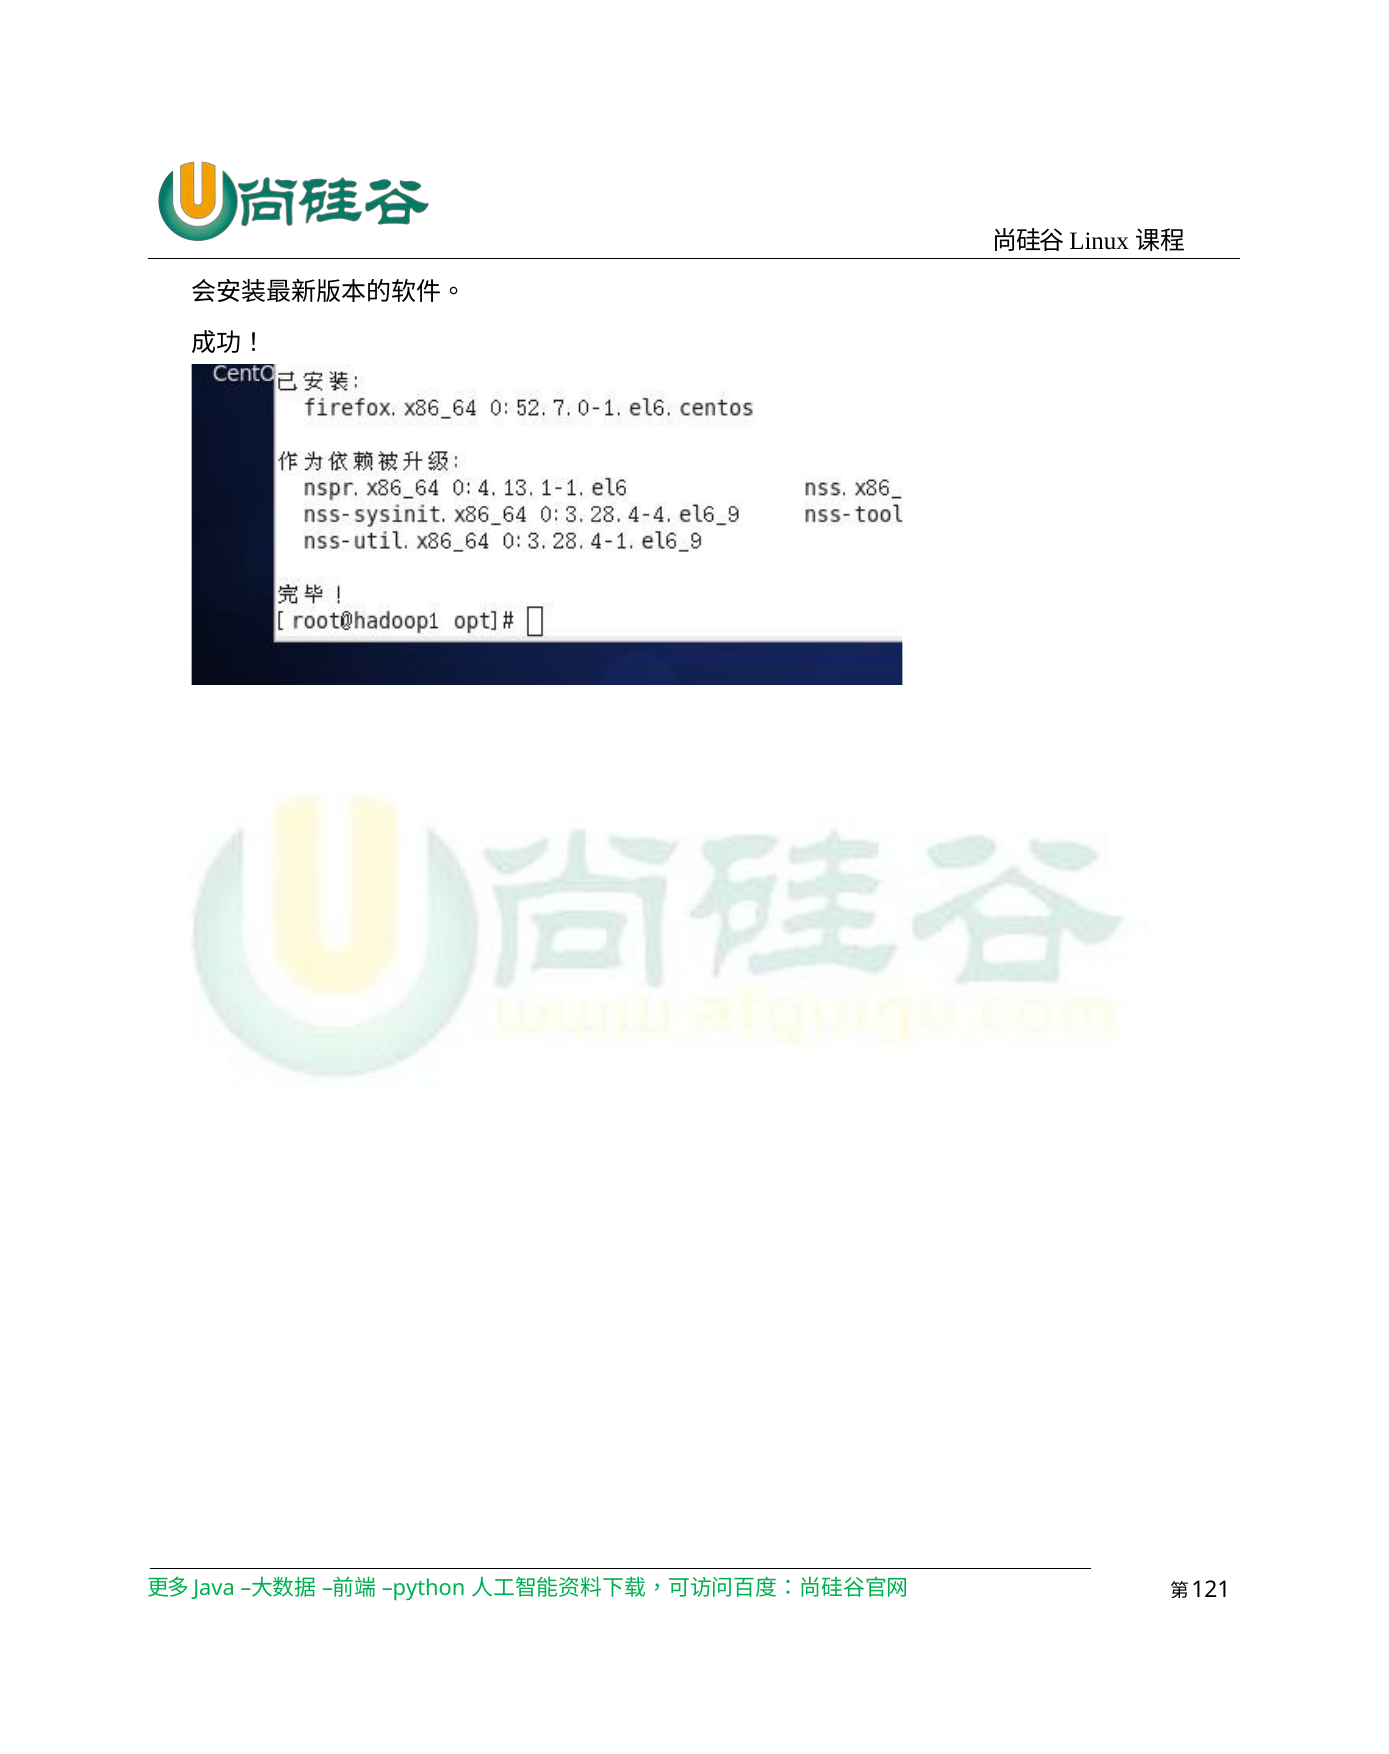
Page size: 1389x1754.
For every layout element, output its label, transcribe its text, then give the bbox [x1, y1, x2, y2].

picture [189, 791, 1151, 1087]
text 会安装最新版本的软件。成功！ [191, 273, 467, 358]
picture [147, 153, 436, 249]
picture [191, 364, 903, 685]
